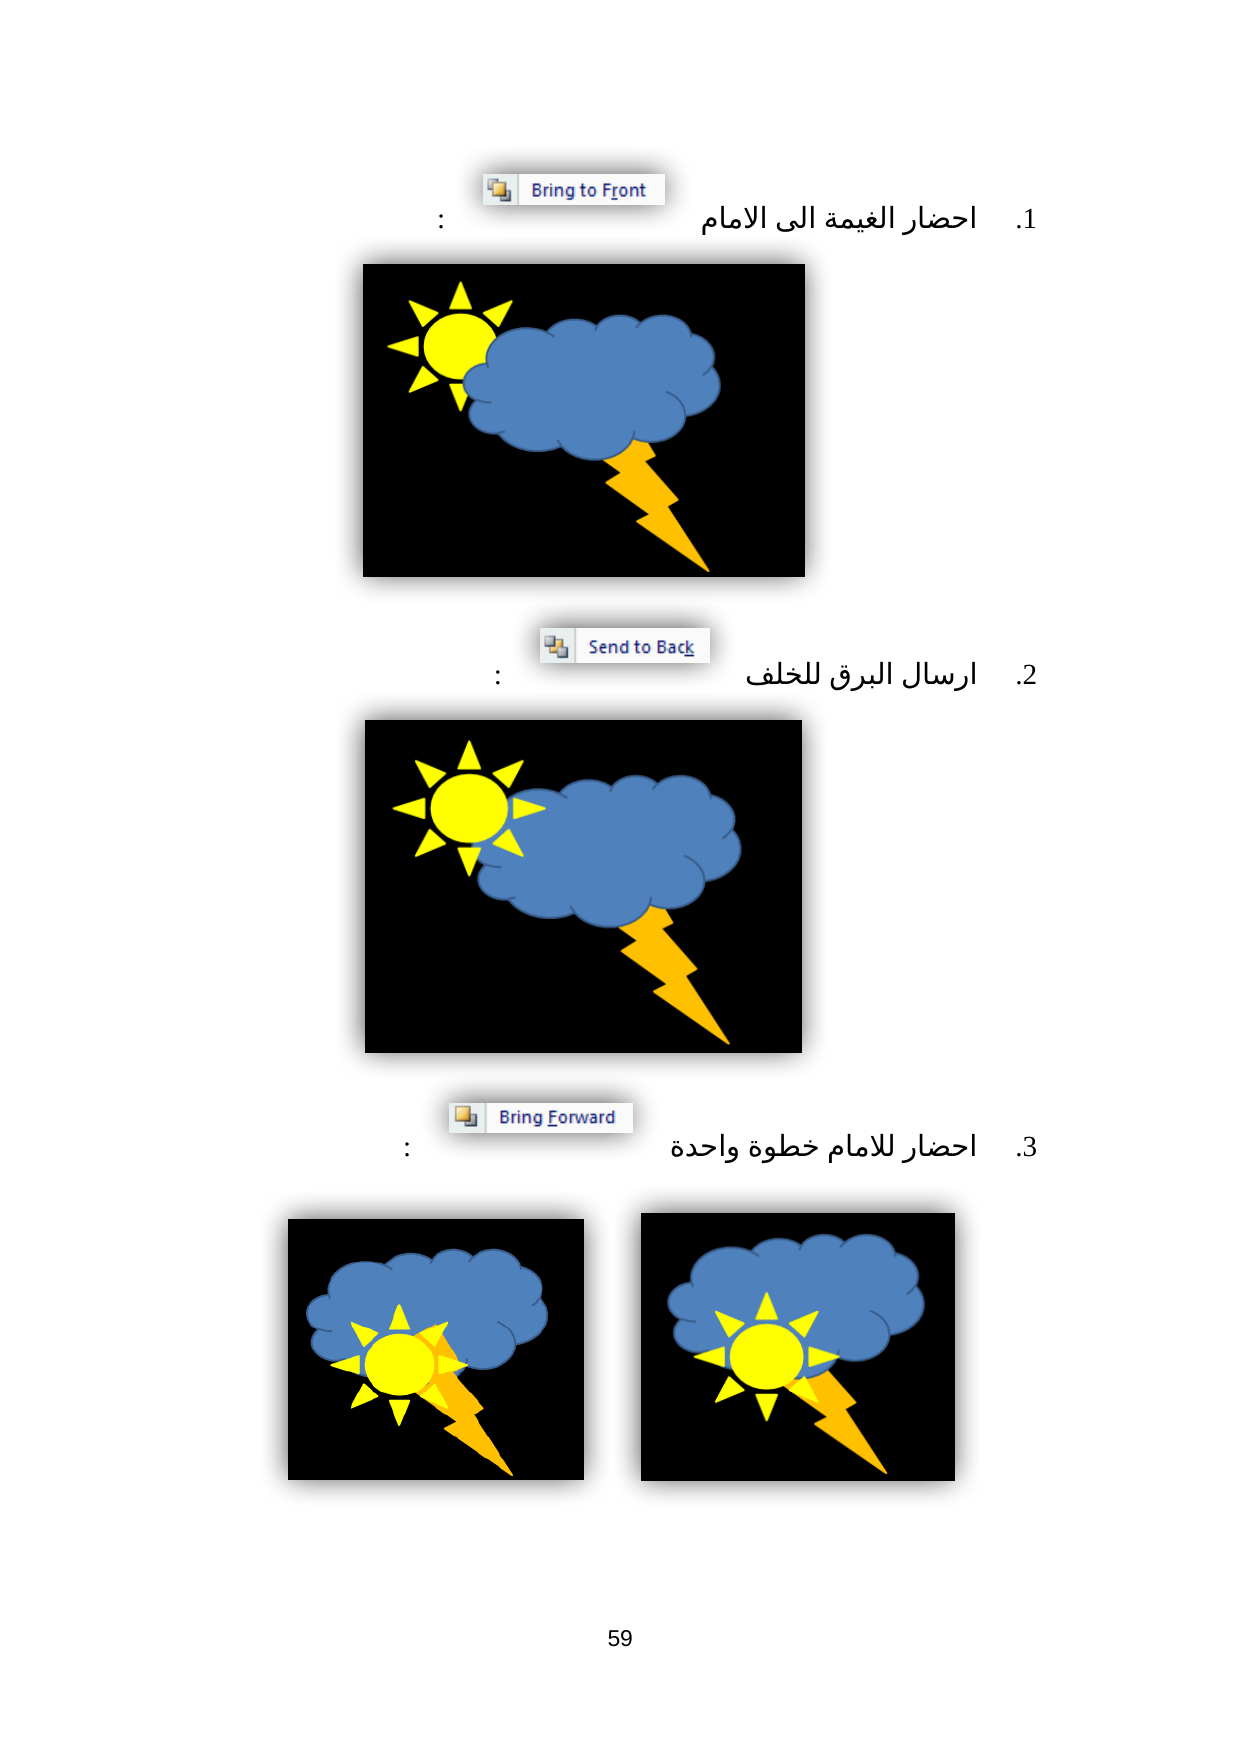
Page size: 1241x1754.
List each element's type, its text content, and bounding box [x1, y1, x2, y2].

picture [540, 628, 710, 663]
picture [365, 720, 802, 1053]
picture [363, 264, 805, 577]
list ارسال البرق للخلف : [187, 603, 1015, 691]
list احضار للامام خطوة واحدة : [187, 1078, 1015, 1163]
picture [641, 1213, 955, 1481]
picture [288, 1219, 584, 1480]
list احضار الغيمة الى الامام : [187, 150, 1015, 234]
picture [483, 174, 665, 205]
picture [449, 1103, 633, 1133]
